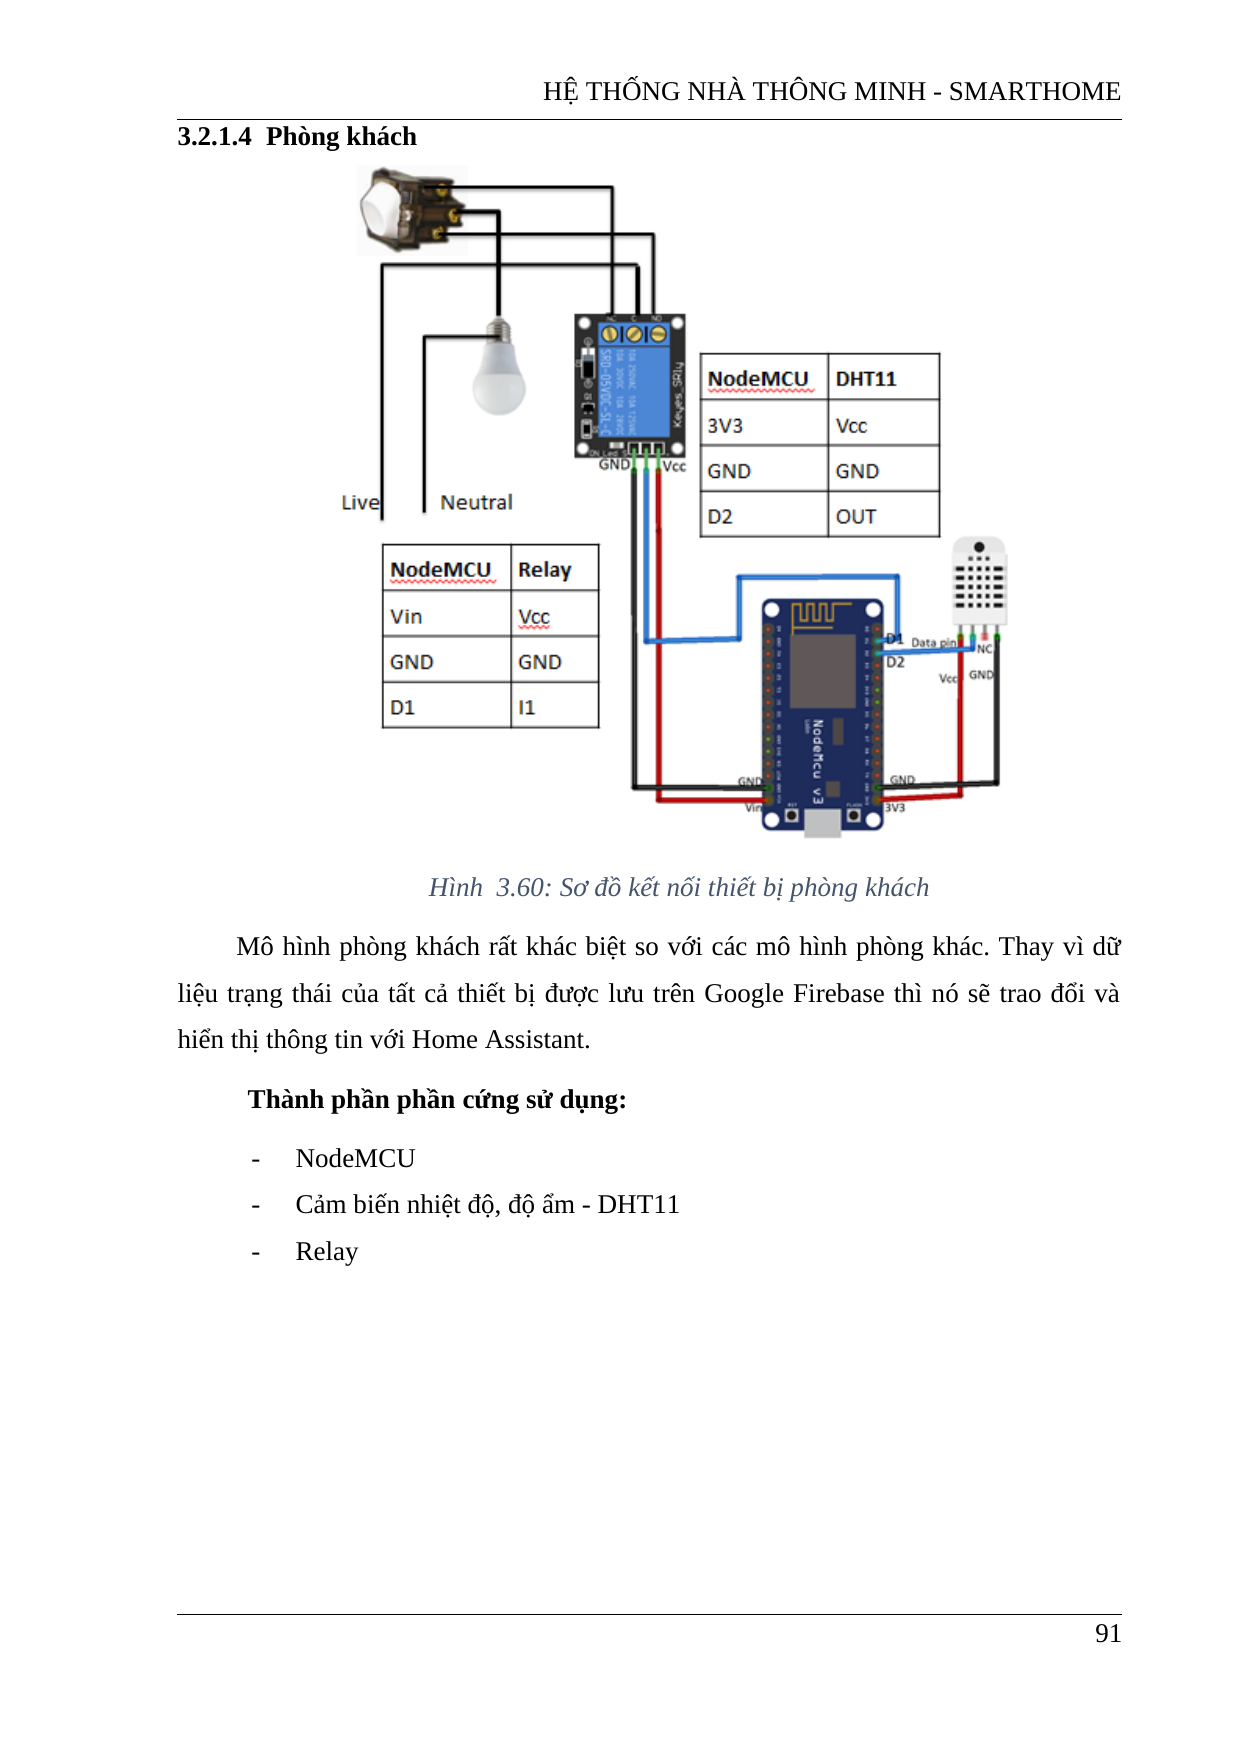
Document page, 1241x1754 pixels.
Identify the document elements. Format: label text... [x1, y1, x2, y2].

picture [337, 165, 1022, 843]
text Mô hình phòng khách rất khác biệt so với các mô hình phòng khác. Thay vì dữ liệu trạng thái của tất cả thiết bị được lưu trên Google Firebase thì nó sẽ trao đổi và hiển thị thông tin với Home Assistant. [177, 930, 1122, 1055]
list NodeMCU [251, 1142, 1122, 1173]
list Relay [251, 1235, 1122, 1266]
subtitle Phòng khách [177, 120, 1122, 151]
text Thành phần phần cứng sử dụng: [247, 1083, 1122, 1114]
list Cảm biến nhiệt độ, độ ẩm - DHT11 [251, 1188, 1122, 1220]
